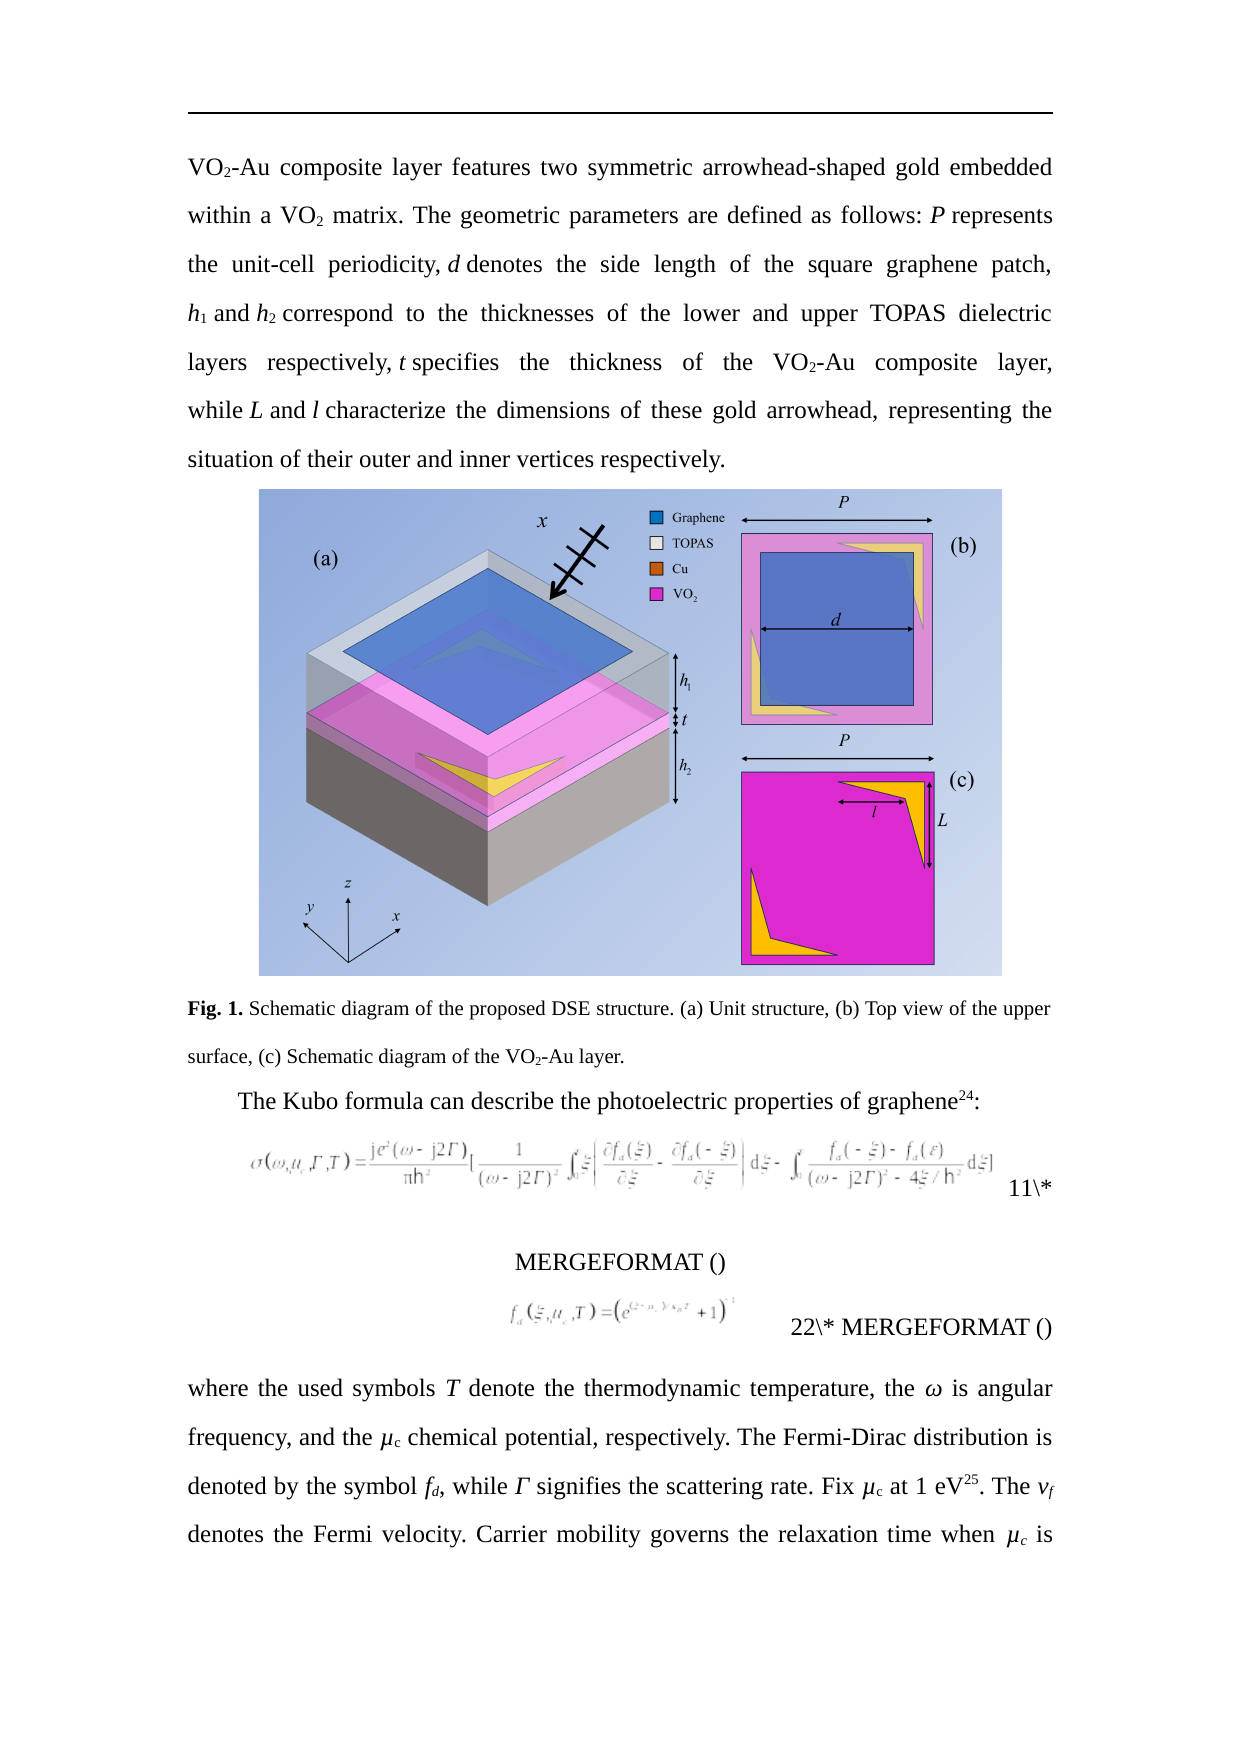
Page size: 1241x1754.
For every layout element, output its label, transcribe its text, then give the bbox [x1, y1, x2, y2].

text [187, 1371, 1053, 1550]
picture [258, 489, 1003, 976]
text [187, 150, 1053, 475]
text The Kubo formula can describe the photoelectric properties of graphene24: [187, 1084, 1053, 1117]
text Fig. 1. Schematic diagram of the proposed DSE structure. (a) Unit structure, (b) Top view of the upper surface, (c) Schematic diagram of the VO2-Au layer. [187, 991, 1053, 1072]
